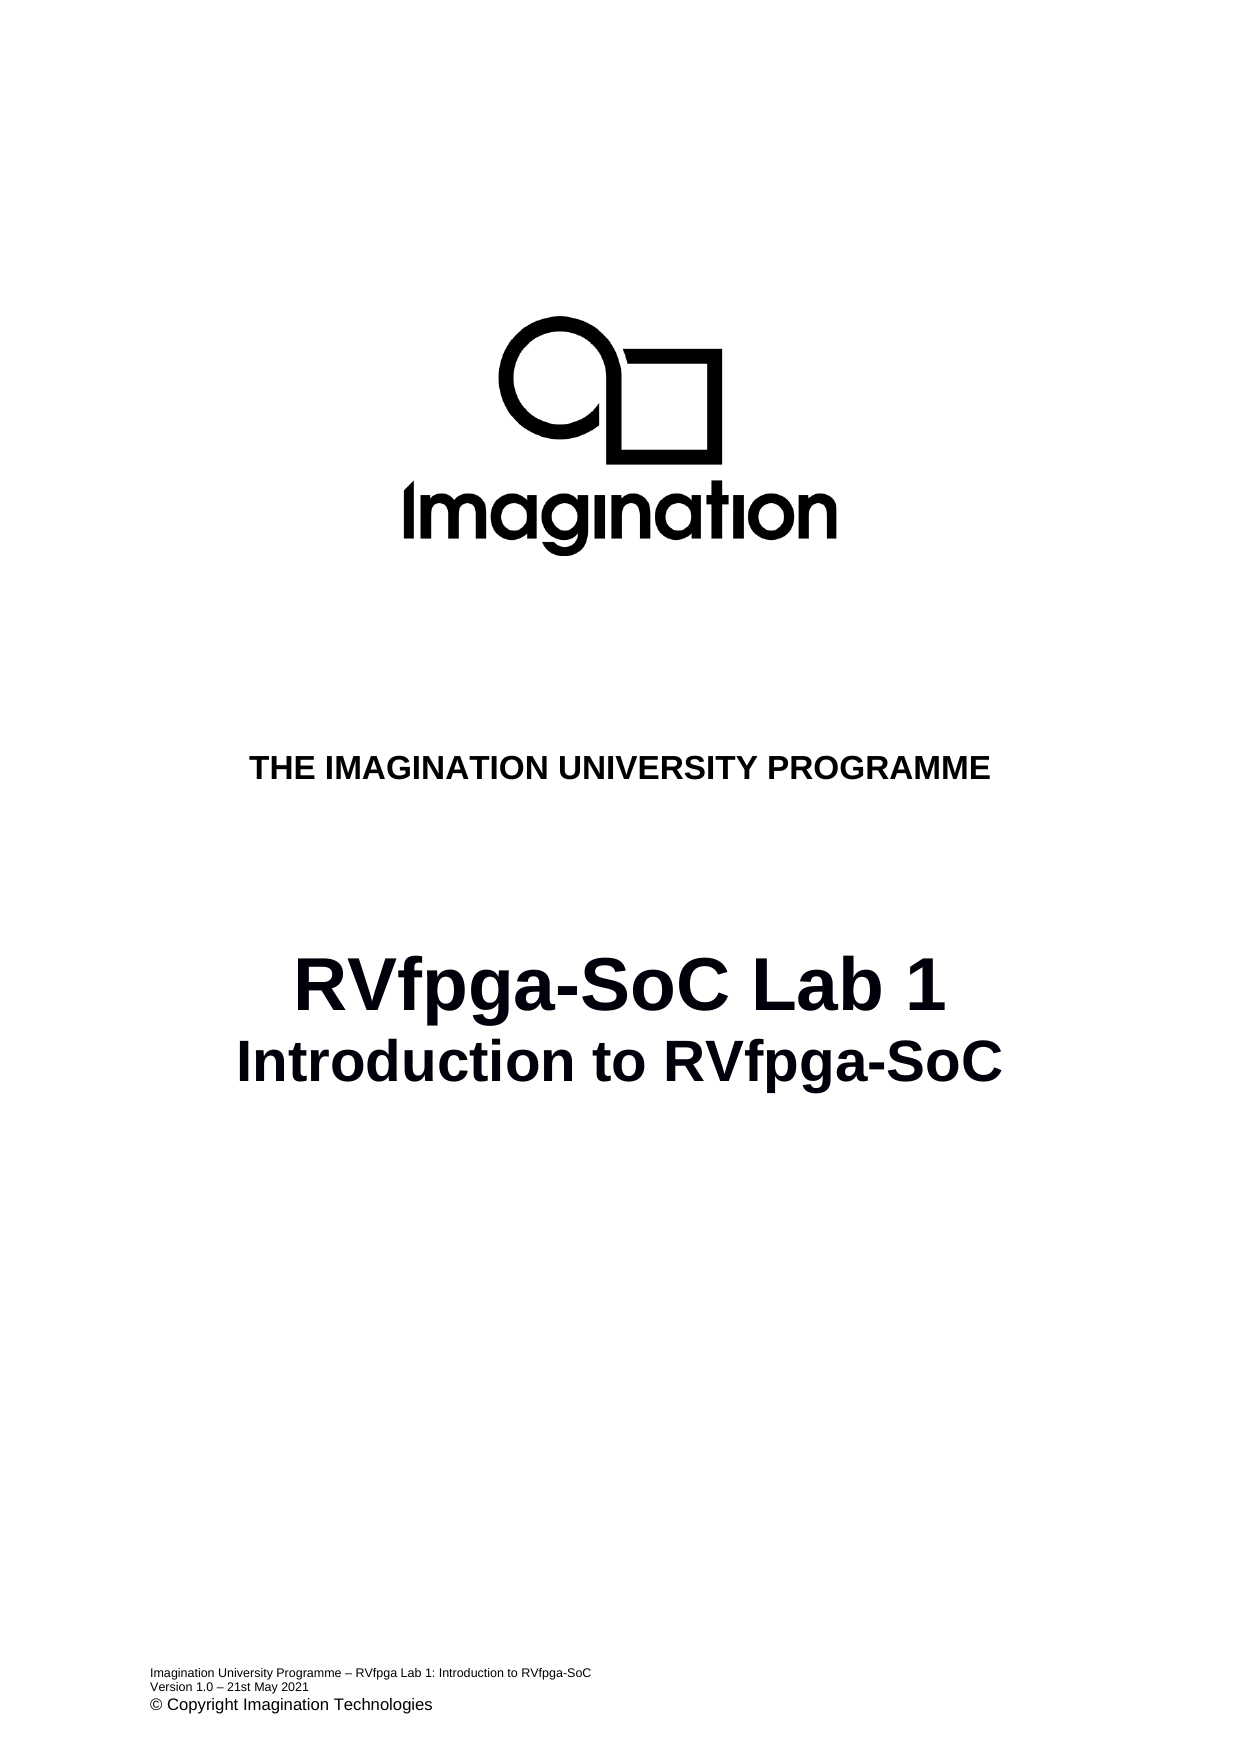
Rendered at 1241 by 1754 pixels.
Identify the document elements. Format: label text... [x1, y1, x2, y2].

picture [403, 316, 837, 556]
text RVfpga-SoC Lab 1 [150, 940, 1090, 1027]
text THE IMAGINATION UNIVERSITY PROGRAMME [150, 748, 1090, 787]
text Introduction to RVfpga-SoC [150, 1027, 1090, 1094]
